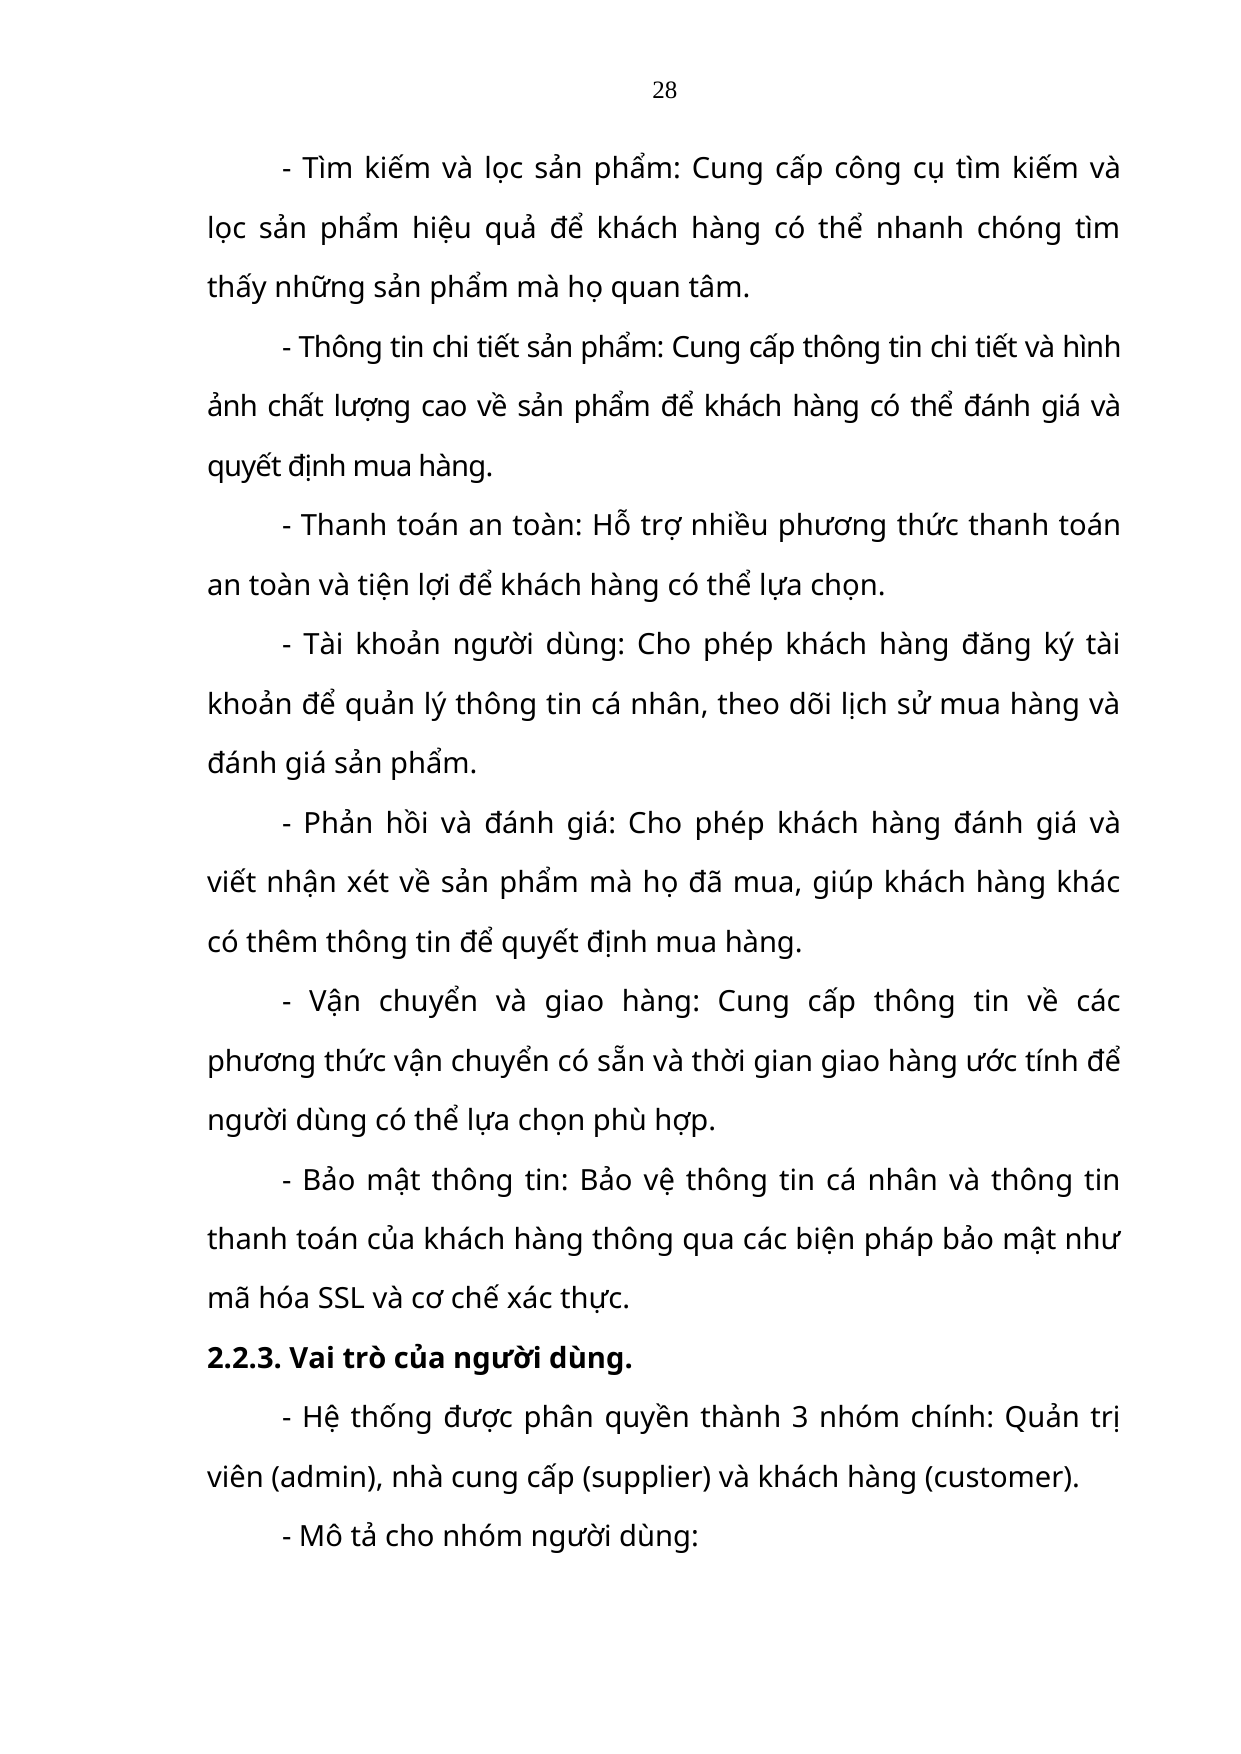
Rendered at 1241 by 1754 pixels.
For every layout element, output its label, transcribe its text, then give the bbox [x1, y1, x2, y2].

text - Thanh toán an toàn: Hỗ trợ nhiều phương thức thanh toán an toàn và tiện lợi để khách hàng có thể lựa chọn. [207, 504, 1122, 604]
text - Phản hồi và đánh giá: Cho phép khách hàng đánh giá và viết nhận xét về sản phẩm mà họ đã mua, giúp khách hàng khác có thêm thông tin để quyết định mua hàng. [207, 802, 1122, 961]
text - Bảo mật thông tin: Bảo vệ thông tin cá nhân và thông tin thanh toán của khách hàng thông qua các biện pháp bảo mật như mã hóa SSL và cơ chế xác thực. [207, 1159, 1122, 1317]
text - Vận chuyển và giao hàng: Cung cấp thông tin về các phương thức vận chuyển có sẵn và thời gian giao hàng ước tính để người dùng có thể lựa chọn phù hợp. [207, 980, 1122, 1139]
text - Tài khoản người dùng: Cho phép khách hàng đăng ký tài khoản để quản lý thông tin cá nhân, theo dõi lịch sử mua hàng và đánh giá sản phẩm. [207, 623, 1122, 782]
subtitle 2.2.3. Vai trò của người dùng. [207, 1337, 1122, 1377]
text - Mô tả cho nhóm người dùng: [207, 1516, 1122, 1555]
text - Tìm kiếm và lọc sản phẩm: Cung cấp công cụ tìm kiếm và lọc sản phẩm hiệu quả để khách hàng có thể nhanh chóng tìm thấy những sản phẩm mà họ quan tâm. [207, 148, 1122, 306]
text - Hệ thống được phân quyền thành 3 nhóm chính: Quản trị viên (admin), nhà cung cấp (supplier) và khách hàng (customer). [207, 1397, 1122, 1496]
text - Thông tin chi tiết sản phẩm: Cung cấp thông tin chi tiết và hình ảnh chất lượng cao về sản phẩm để khách hàng có thể đánh giá và quyết định mua hàng. [207, 326, 1122, 485]
